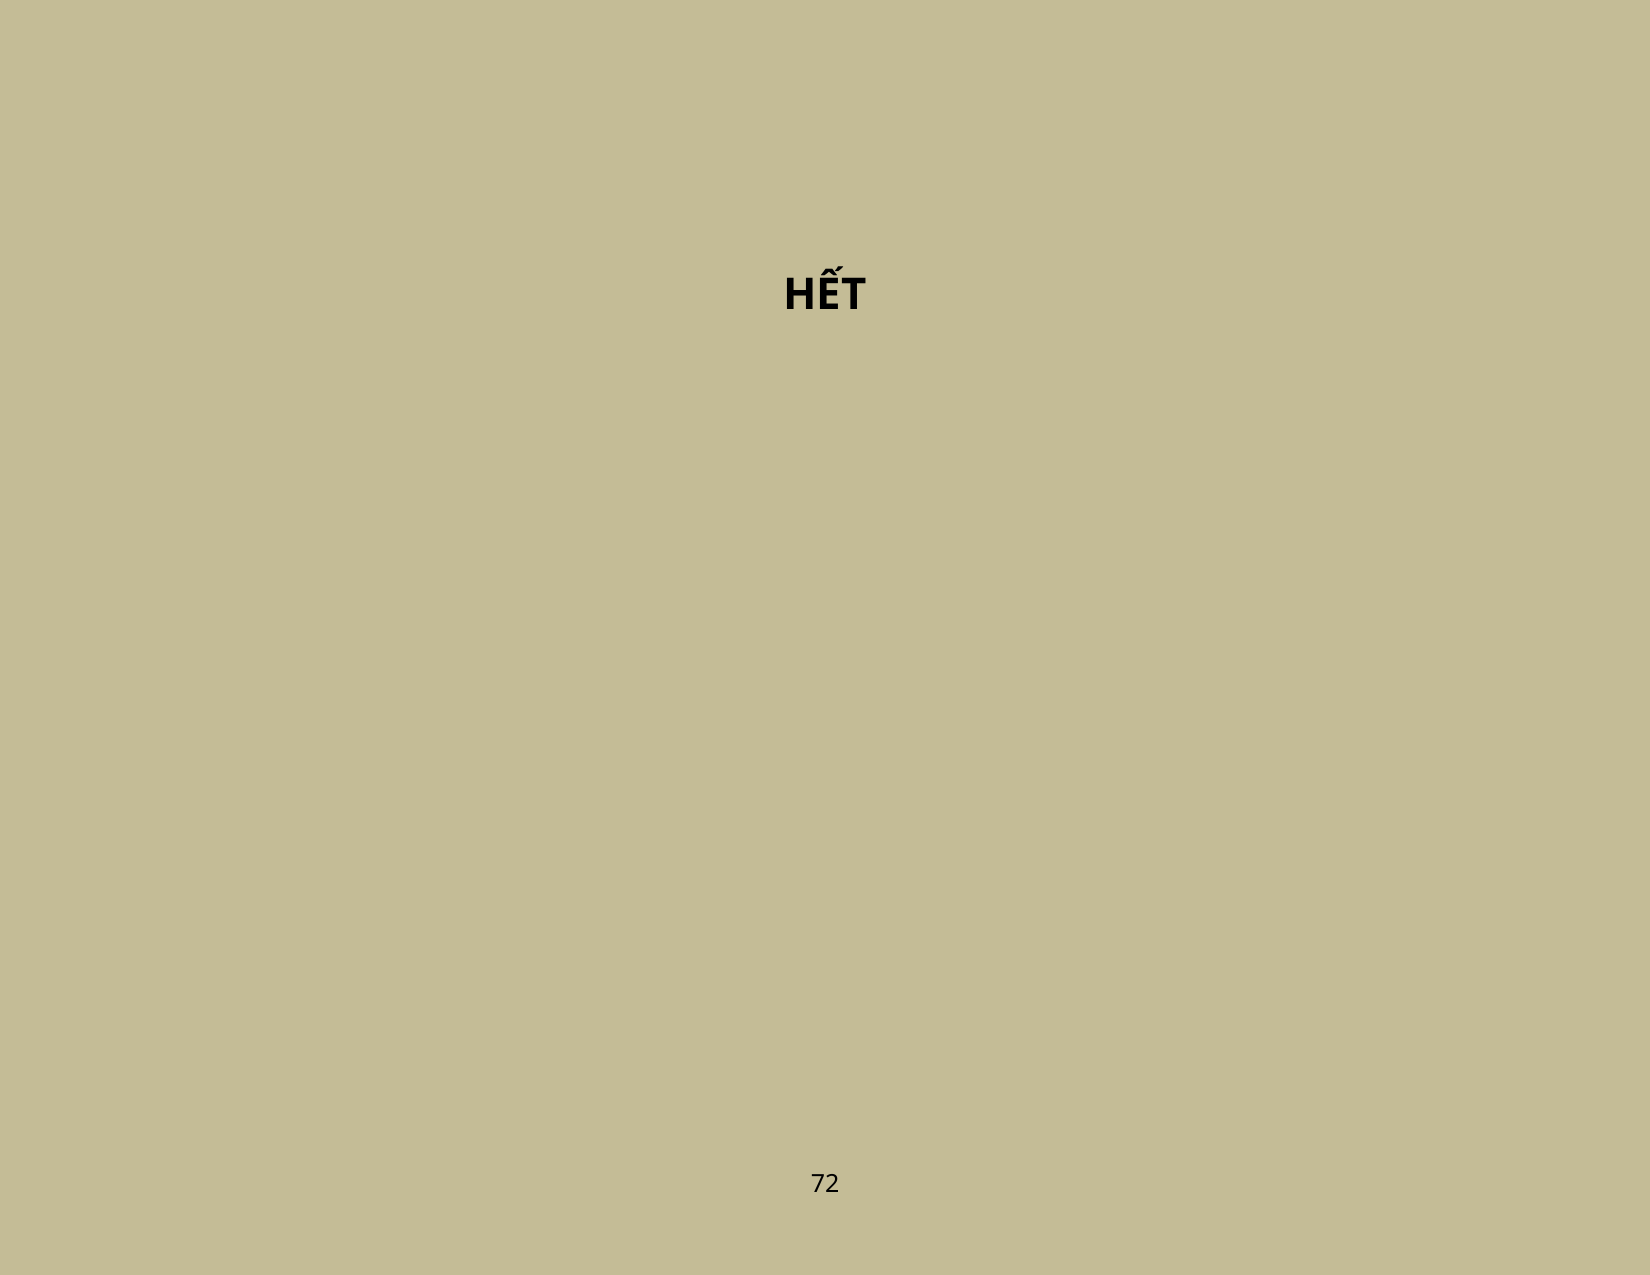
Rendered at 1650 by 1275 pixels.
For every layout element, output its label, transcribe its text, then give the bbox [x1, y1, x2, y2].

text HẾT [150, 262, 1500, 322]
